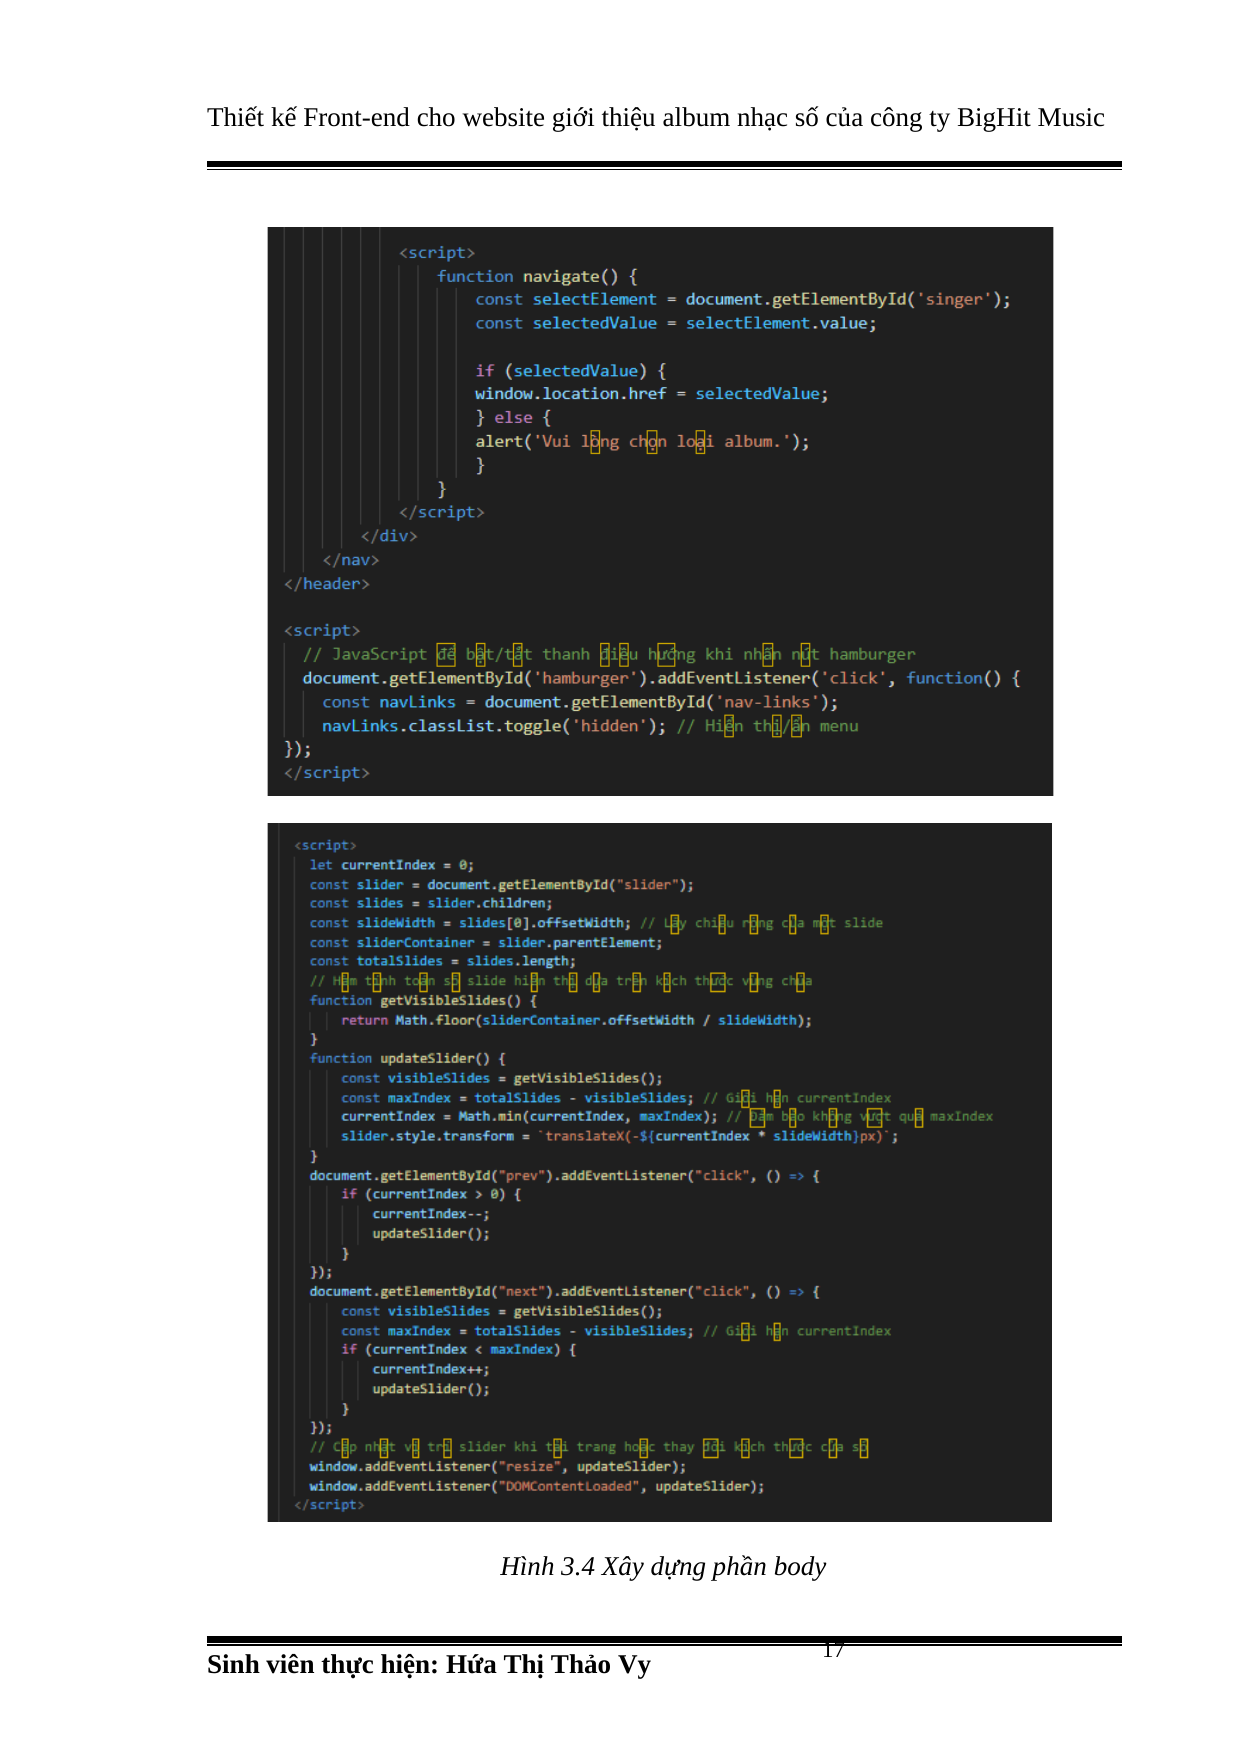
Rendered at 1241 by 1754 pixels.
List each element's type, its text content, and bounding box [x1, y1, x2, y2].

picture [267, 823, 1052, 1522]
text Hình 3.4 Xây dựng phần body [207, 1549, 1122, 1581]
picture [267, 227, 1054, 796]
